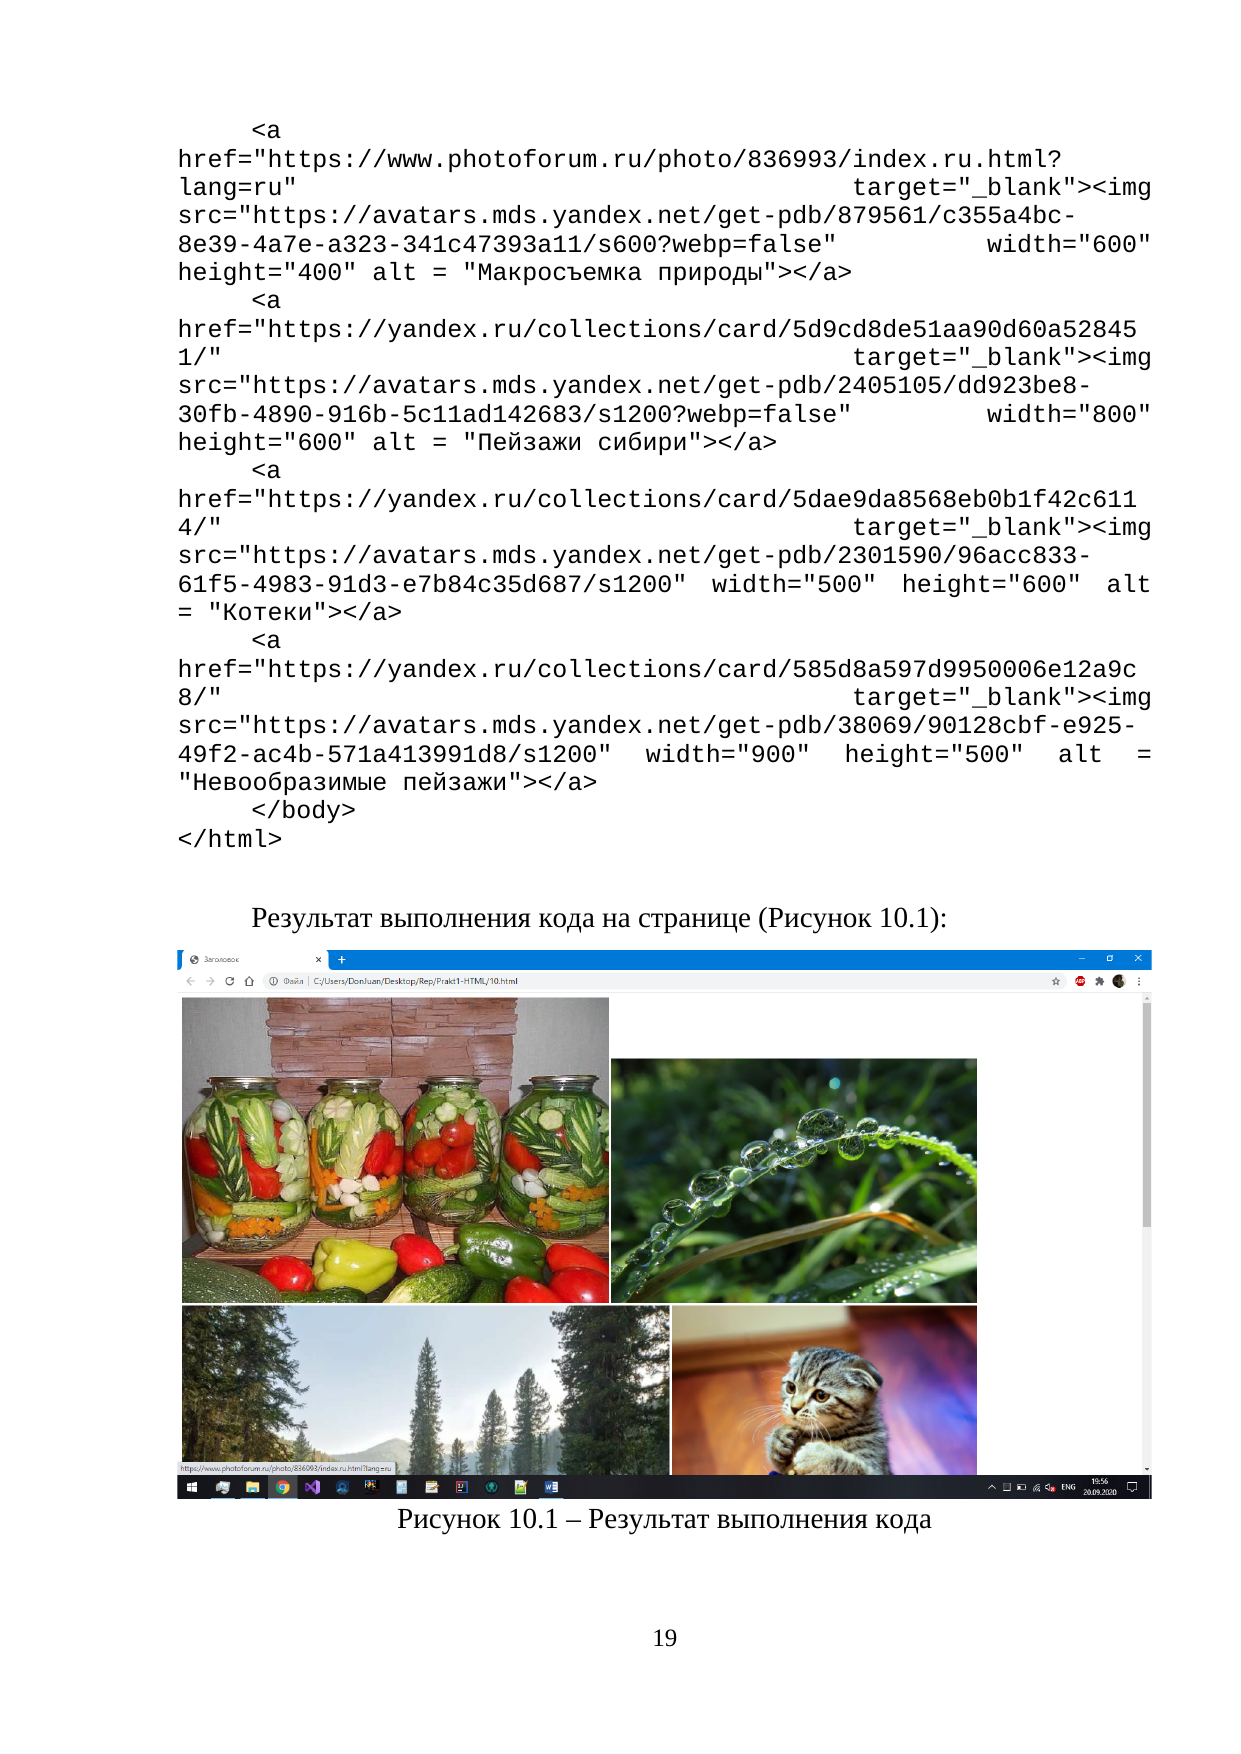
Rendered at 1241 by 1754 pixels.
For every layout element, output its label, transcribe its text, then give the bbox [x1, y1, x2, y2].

list Результат выполнения кода на странице (Рисунок 10.1): [177, 900, 1152, 933]
text </body> [177, 798, 1152, 826]
picture [177, 950, 1152, 1499]
text </html> [177, 826, 1152, 855]
text <a href="https://yandex.ru/collections/card/5dae9da8568eb0b1f42c6114/" target="_blank"><img src="https://avatars.mds.yandex.net/get-pdb/2301590/96acc833-61f5-4983-91d3-e7b84c35d687/s1200" width="500" height="600" alt = "Котеки"></a> [177, 458, 1152, 628]
text <a href="https://yandex.ru/collections/card/585d8a597d9950006e12a9c8/" target="_blank"><img src="https://avatars.mds.yandex.net/get-pdb/38069/90128cbf-e925-49f2-ac4b-571a413991d8/s1200" width="900" height="500" alt = "Невообразимые пейзажи"></a> [177, 628, 1152, 798]
text <a href="https://www.photoforum.ru/photo/836993/index.ru.html?lang=ru" target="_blank"><img src="https://avatars.mds.yandex.net/get-pdb/879561/c355a4bc-8e39-4a7e-a323-341c47393a11/s600?webp=false" width="600" height="400" alt = "Макросъемка природы"></a> [177, 118, 1152, 288]
text Рисунок 10.1 – Результат выполнения кода [177, 1499, 1152, 1534]
text <a href="https://yandex.ru/collections/card/5d9cd8de51aa90d60a528451/" target="_blank"><img src="https://avatars.mds.yandex.net/get-pdb/2405105/dd923be8-30fb-4890-916b-5c11ad142683/s1200?webp=false" width="800" height="600" alt = "Пейзажи сибири"></a> [177, 288, 1152, 458]
